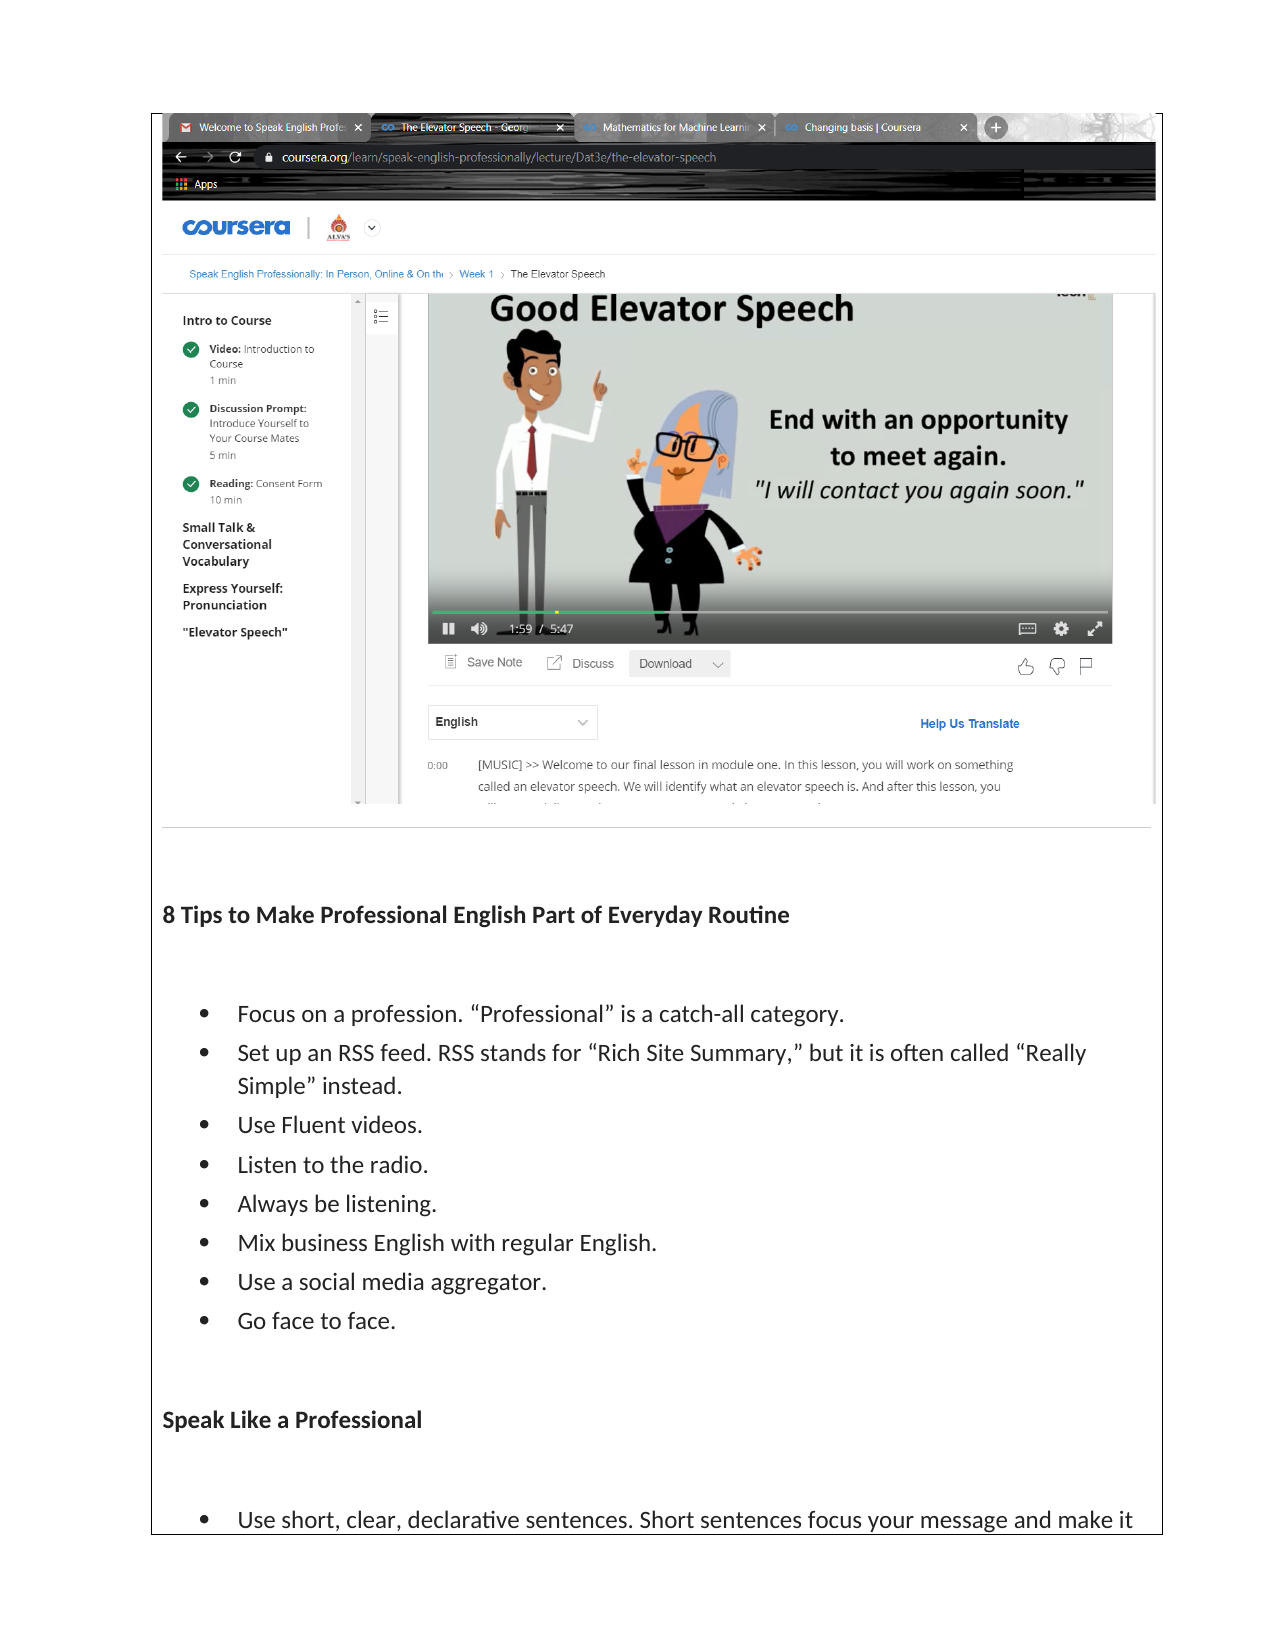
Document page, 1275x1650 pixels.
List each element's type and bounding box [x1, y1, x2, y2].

picture [162, 113, 1156, 804]
table_cell [152, 114, 1162, 1534]
